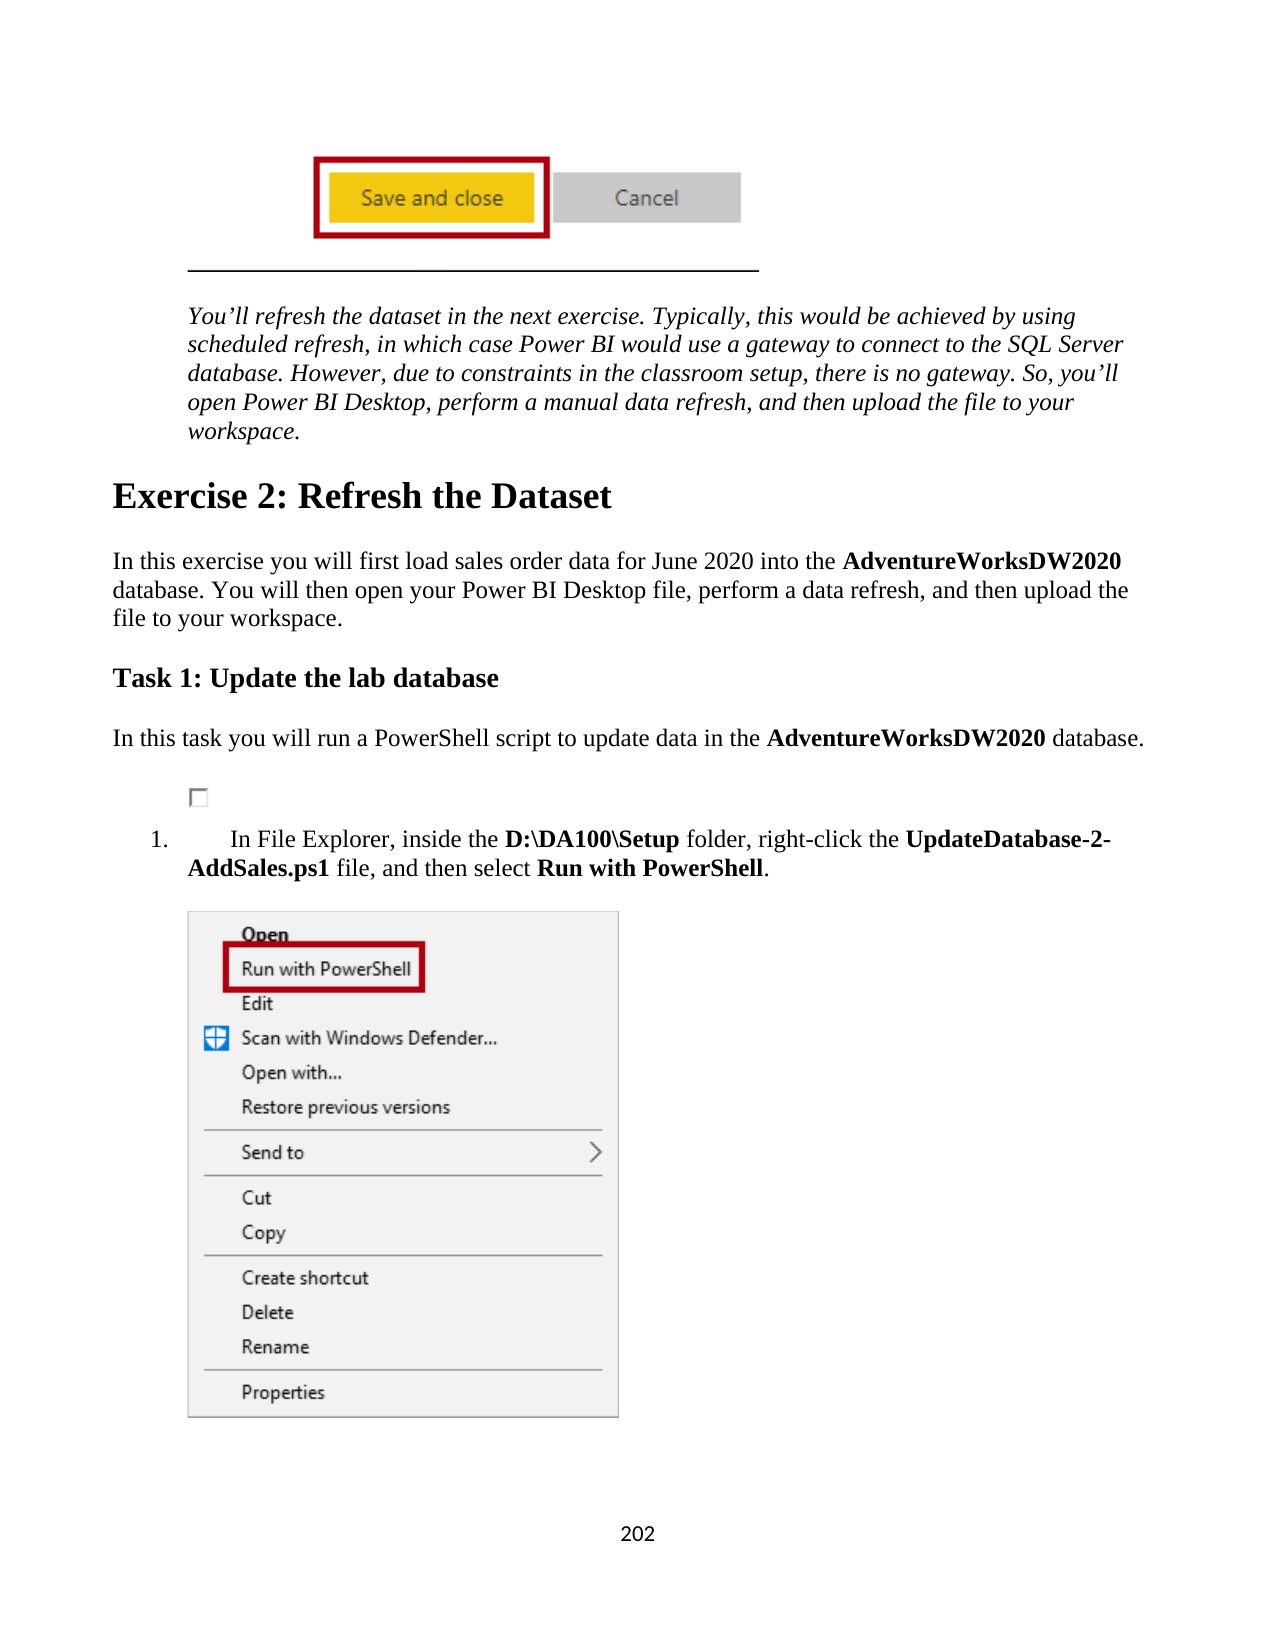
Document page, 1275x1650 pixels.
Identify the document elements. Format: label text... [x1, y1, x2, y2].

text Exercise 2: Refresh the Dataset [112, 474, 1162, 517]
text Task 1: Update the lab database [112, 661, 1162, 694]
text You’ll refresh the dataset in the next exercise. Typically, this would be achieved by using scheduled refresh, in which case Power BI would use a gateway to connect to the SQL Server database. However, due to constraints in the classroom setup, there is no gateway. So, you’ll open Power BI Desktop, perform a manual data refresh, and then upload the file to your workspace. [187, 301, 1162, 444]
text In this exercise you will first load sales order data for June 2020 into the AdventureWorksDW2020 database. You will then open your Power BI Desktop file, perform a data refresh, and then upload the file to your workspace. [112, 546, 1162, 632]
list In File Explorer, inside the D:\DA100\Setup folder, right-click the UpdateDatabase-2-AddSales.ps1 file, and then select Run with PowerShell. [150, 781, 1162, 882]
picture [187, 150, 760, 272]
picture [187, 911, 619, 1418]
text In this task you will run a PowerShell script to update data in the AdventureWorksDW2020 database. [112, 723, 1162, 752]
